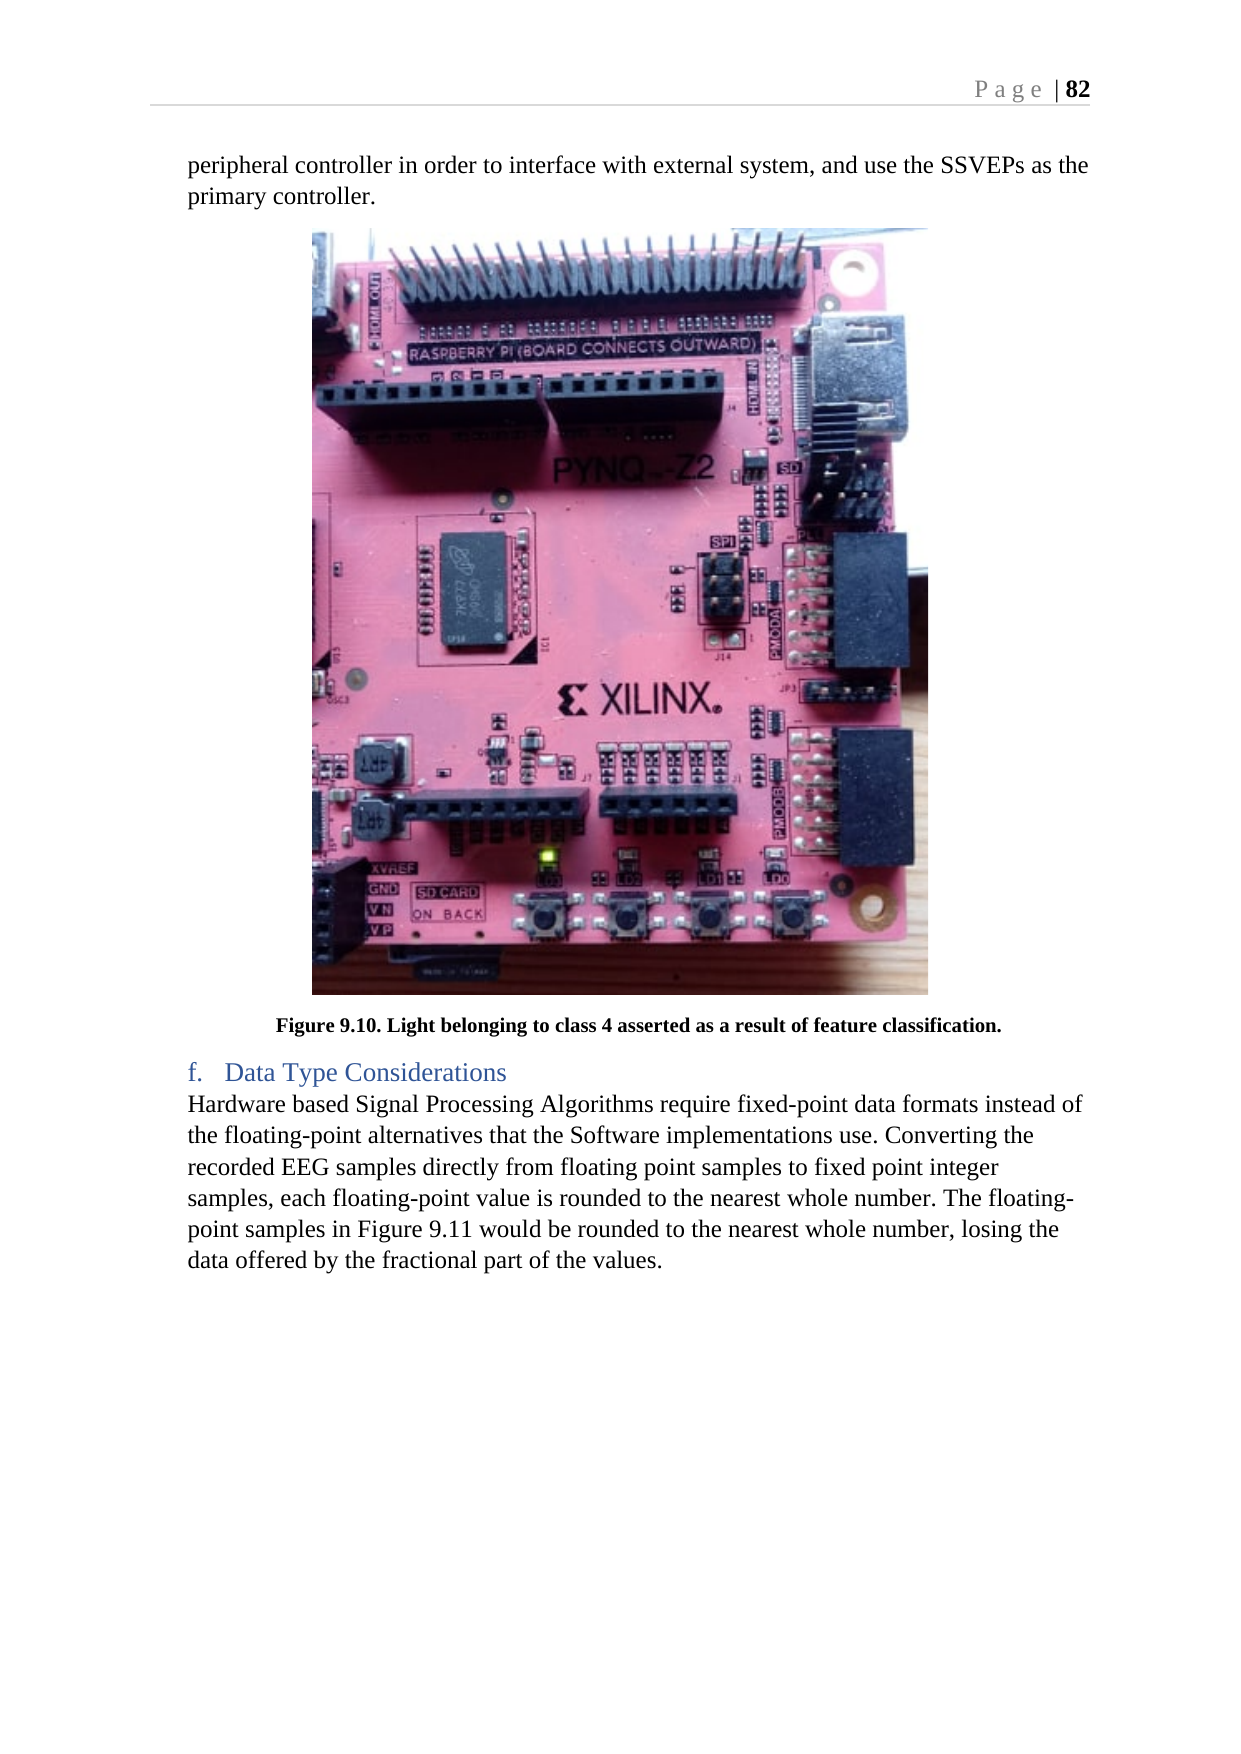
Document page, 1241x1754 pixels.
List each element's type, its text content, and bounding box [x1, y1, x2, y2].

picture [312, 228, 929, 995]
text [187, 150, 1090, 210]
subtitle Data Type Considerations [187, 1056, 1090, 1087]
text Figure 9.10. Light belonging to class 4 asserted as a result of feature classification. [187, 1013, 1090, 1037]
text Hardware based Signal Processing Algorithms require fixed-point data formats instead of the floating-point alternatives that the Software implementations use. Converting the recorded EEG samples directly from floating point samples to fixed point integer samples, each floating-point value is rounded to the nearest whole number. The floating-point samples in Figure 9.11 would be rounded to the nearest whole number, losing the data offered by the fractional part of the values. [187, 1089, 1090, 1273]
